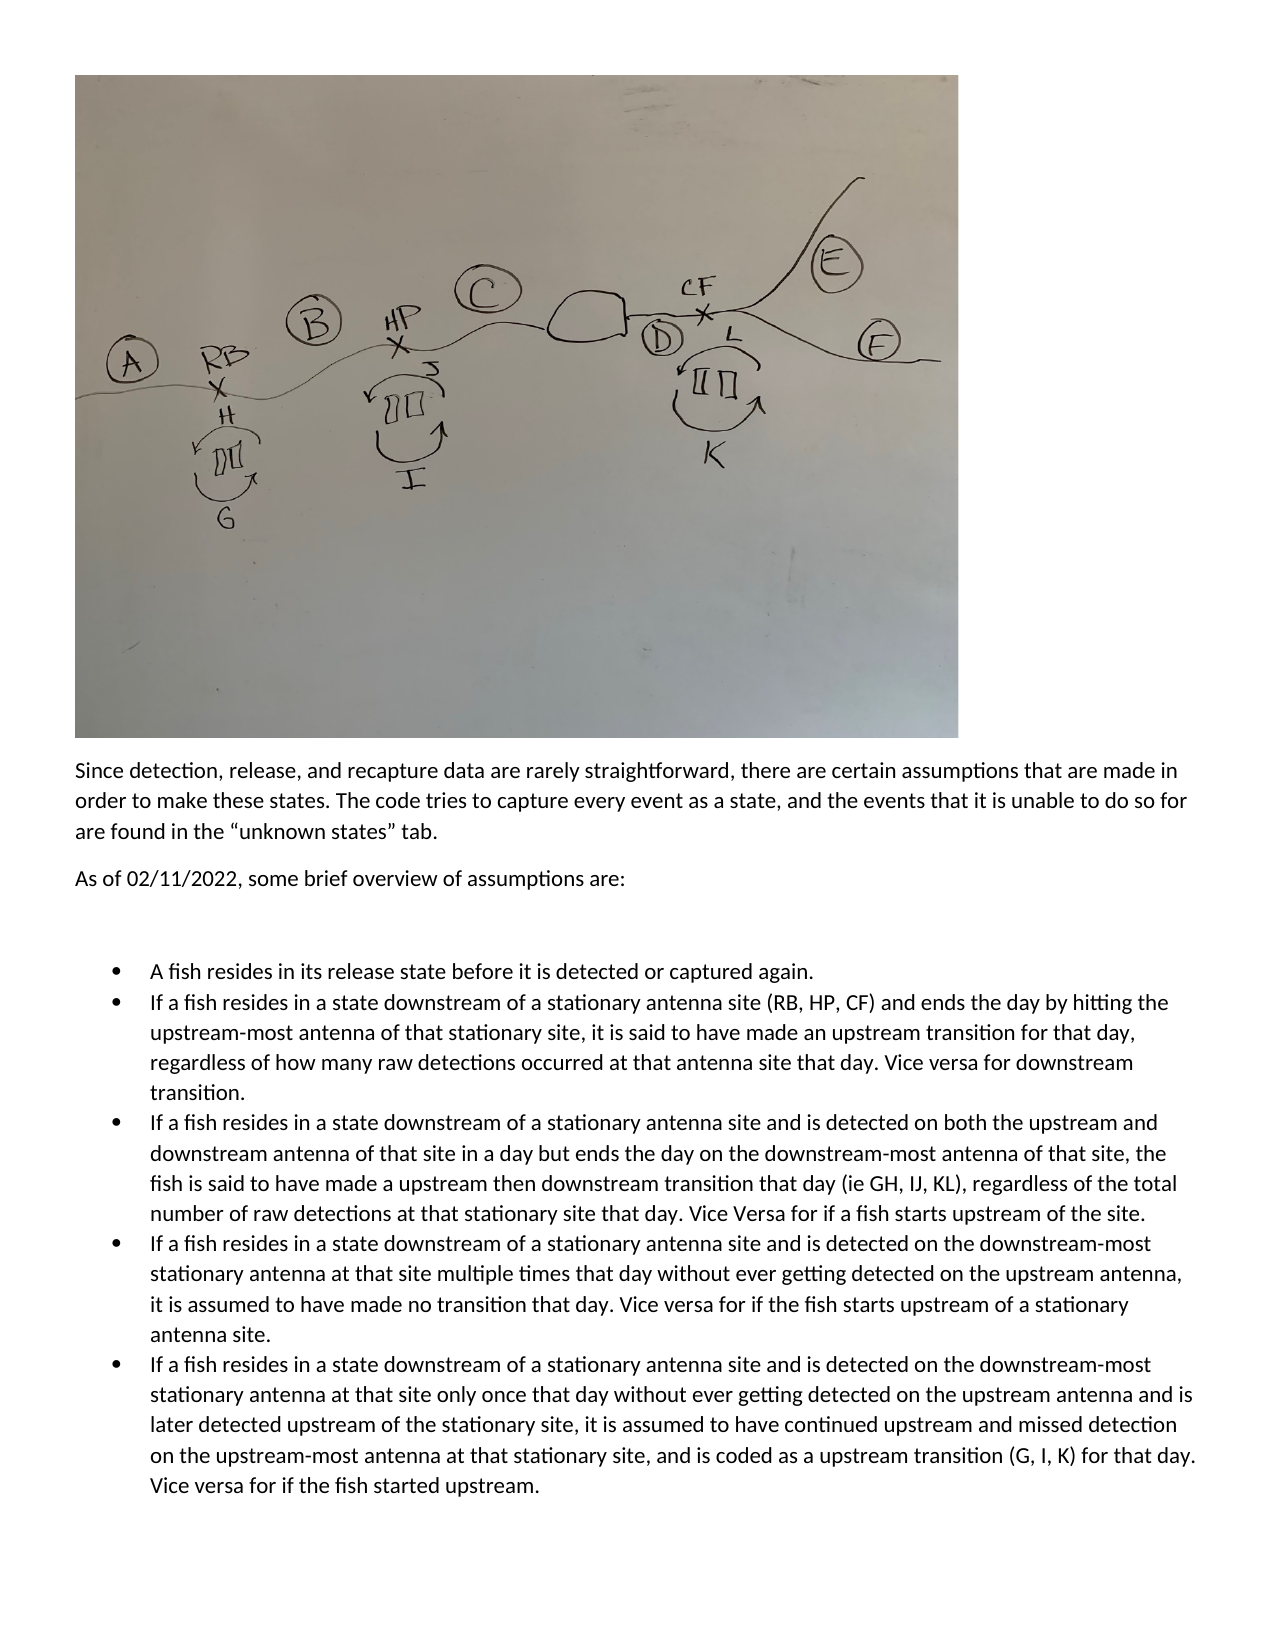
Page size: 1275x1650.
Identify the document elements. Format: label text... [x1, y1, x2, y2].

list If a fish resides in a state downstream of a stationary antenna site and is detected on the downstream-most stationary antenna at that site only once that day without ever getting detected on the upstream antenna and is later detected upstream of the stationary site, it is assumed to have continued upstream and missed detection on the upstream-most antenna at that stationary site, and is coded as a upstream transition (G, I, K) for that day. Vice versa for if the fish started upstream. [112, 1350, 1200, 1499]
text As of 02/11/2022, some brief overview of assumptions are: [75, 864, 1200, 892]
text Since detection, release, and recapture data are rarely straightforward, there are certain assumptions that are made in order to make these states. The code tries to capture every event as a state, and the events that it is unable to do so for are found in the “unknown states” tab. [75, 756, 1200, 845]
list If a fish resides in a state downstream of a stationary antenna site and is detected on the downstream-most stationary antenna at that site multiple times that day without ever getting detected on the upstream antenna, it is assumed to have made no transition that day. Vice versa for if the fish starts upstream of a stationary antenna site. [112, 1229, 1200, 1348]
picture [75, 75, 959, 738]
list If a fish resides in a state downstream of a stationary antenna site (RB, HP, CF) and ends the day by hitting the upstream-most antenna of that stationary site, it is said to have made an upstream transition for that day, regardless of how many raw detections occurred at that antenna site that day. Vice versa for downstream transition. [112, 988, 1200, 1106]
list If a fish resides in a state downstream of a stationary antenna site and is detected on both the upstream and downstream antenna of that site in a day but ends the day on the downstream-most antenna of that site, the fish is said to have made a upstream then downstream transition that day (ie GH, IJ, KL), regardless of the total number of raw detections at that stationary site that day. Vice Versa for if a fish starts upstream of the site. [112, 1108, 1200, 1227]
list A fish resides in its release state before it is detected or captured again. [112, 957, 1200, 985]
